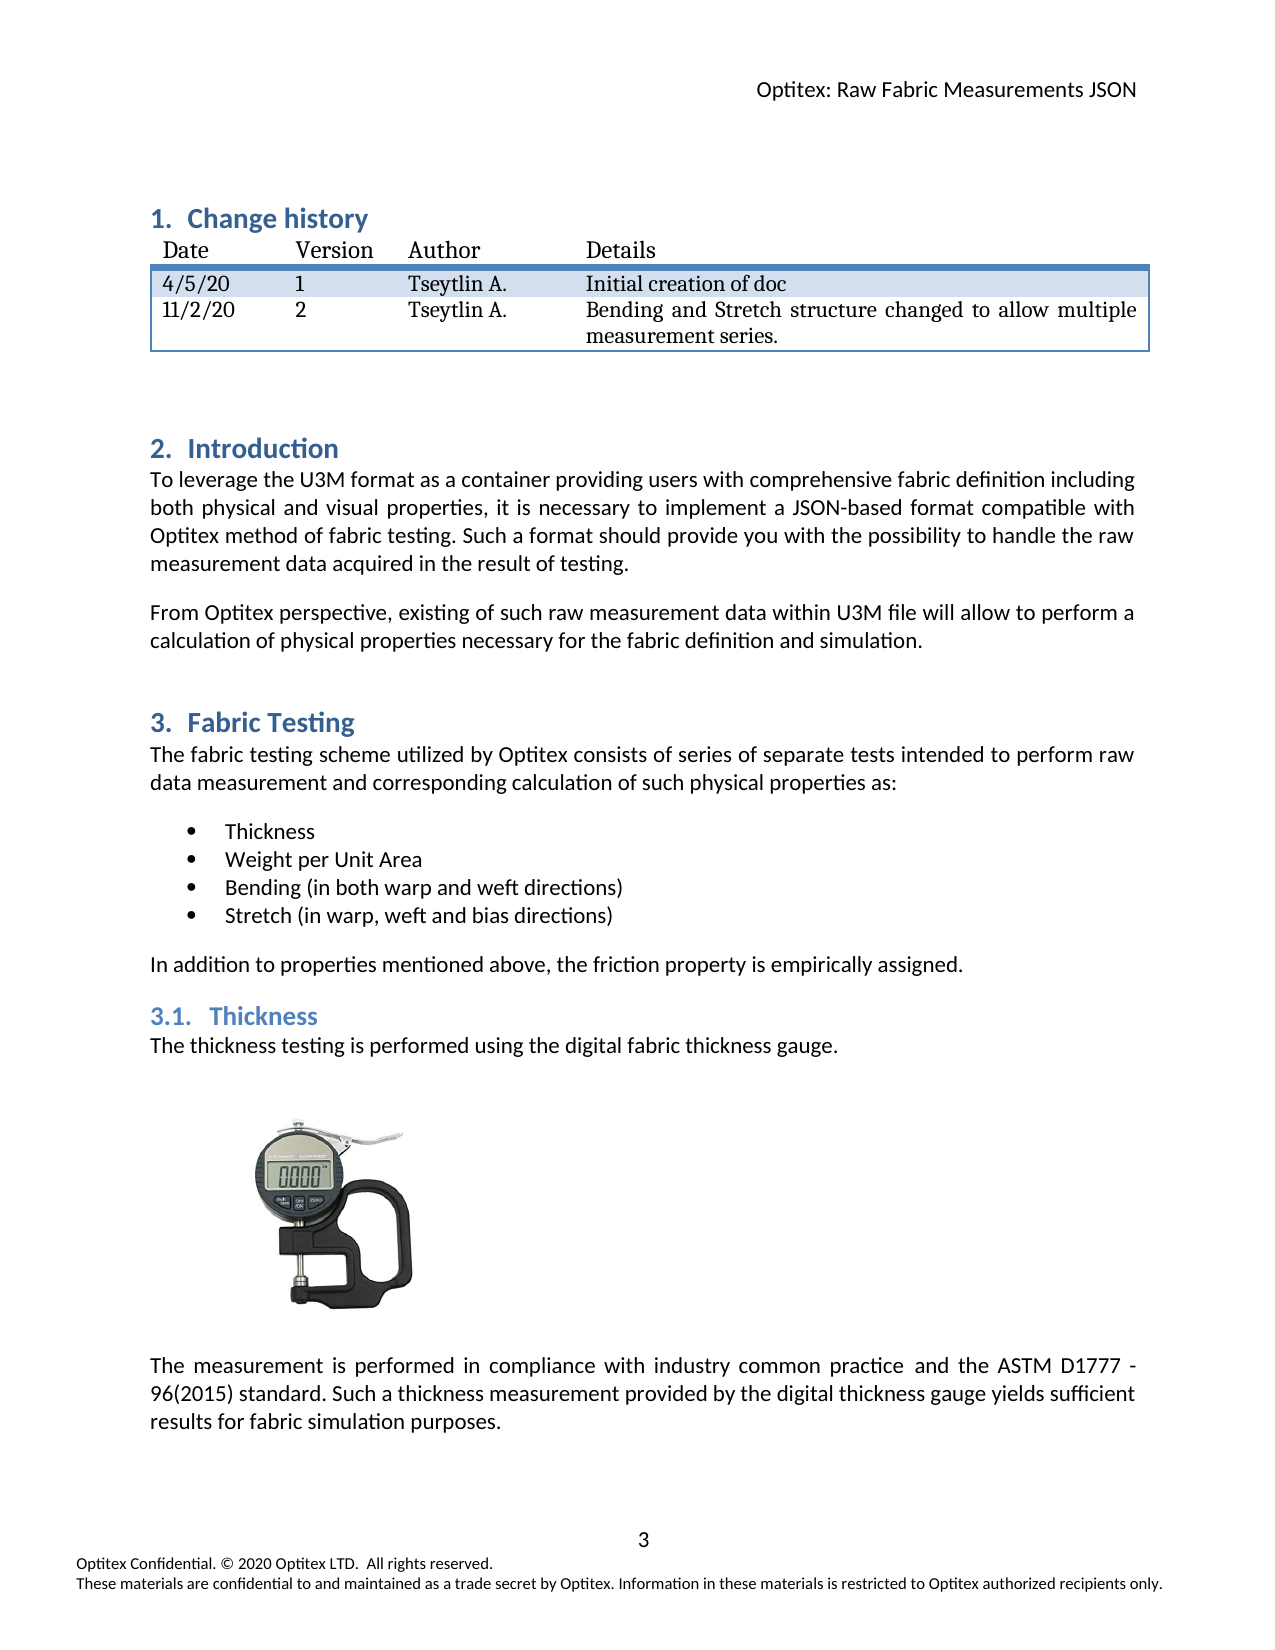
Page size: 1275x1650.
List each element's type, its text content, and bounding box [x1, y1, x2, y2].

table_header Version [284, 236, 397, 264]
list Thickness [187, 817, 1137, 845]
list Weight per Unit Area [187, 845, 1137, 873]
subtitle Change history [150, 200, 1137, 236]
text The thickness testing is performed using the digital fabric thickness gauge. [150, 1032, 1137, 1060]
text From Optitex perspective, existing of such raw measurement data within U3M file will allow to perform a calculation of physical properties necessary for the fabric definition and simulation. [150, 598, 1137, 654]
list Stretch (in warp, weft and bias directions) [187, 901, 1137, 929]
picture [195, 1080, 445, 1330]
subtitle Thickness [150, 999, 1137, 1032]
table_cell Tseytlin A. [397, 297, 574, 350]
table_header Date [151, 236, 284, 264]
text The measurement is performed in compliance with industry common practice and the ASTM D1777 - 96(2015) standard. Such a thickness measurement provided by the digital thickness gauge yields sufficient results for fabric simulation purposes. [150, 1351, 1137, 1435]
table_header Author [397, 236, 574, 264]
subtitle Fabric Testing [150, 704, 1137, 740]
table_cell 1 [284, 271, 397, 297]
table_header Details [574, 236, 1148, 264]
text The fabric testing scheme utilized by Optitex consists of series of separate tests intended to perform raw data measurement and corresponding calculation of such physical properties as: [150, 740, 1137, 796]
table_cell Initial creation of doc [574, 271, 1148, 297]
text In addition to properties mentioned above, the friction property is empirically assigned. [150, 950, 1137, 978]
table_cell 4/5/20 [152, 271, 284, 297]
text To leverage the U3M format as a container providing users with comprehensive fabric definition including both physical and visual properties, it is necessary to implement a JSON-based format compatible with Optitex method of fabric testing. Such a format should provide you with the possibility to handle the raw measurement data acquired in the result of testing. [150, 465, 1137, 577]
table_cell 11/2/20 [152, 297, 284, 350]
subtitle Introduction [150, 430, 1137, 465]
table_cell Bending and Stretch structure changed to allow multiple measurement series. [574, 297, 1148, 350]
table_cell Tseytlin A. [397, 271, 574, 297]
table_cell 2 [284, 297, 397, 350]
list Bending (in both warp and weft directions) [187, 873, 1137, 901]
